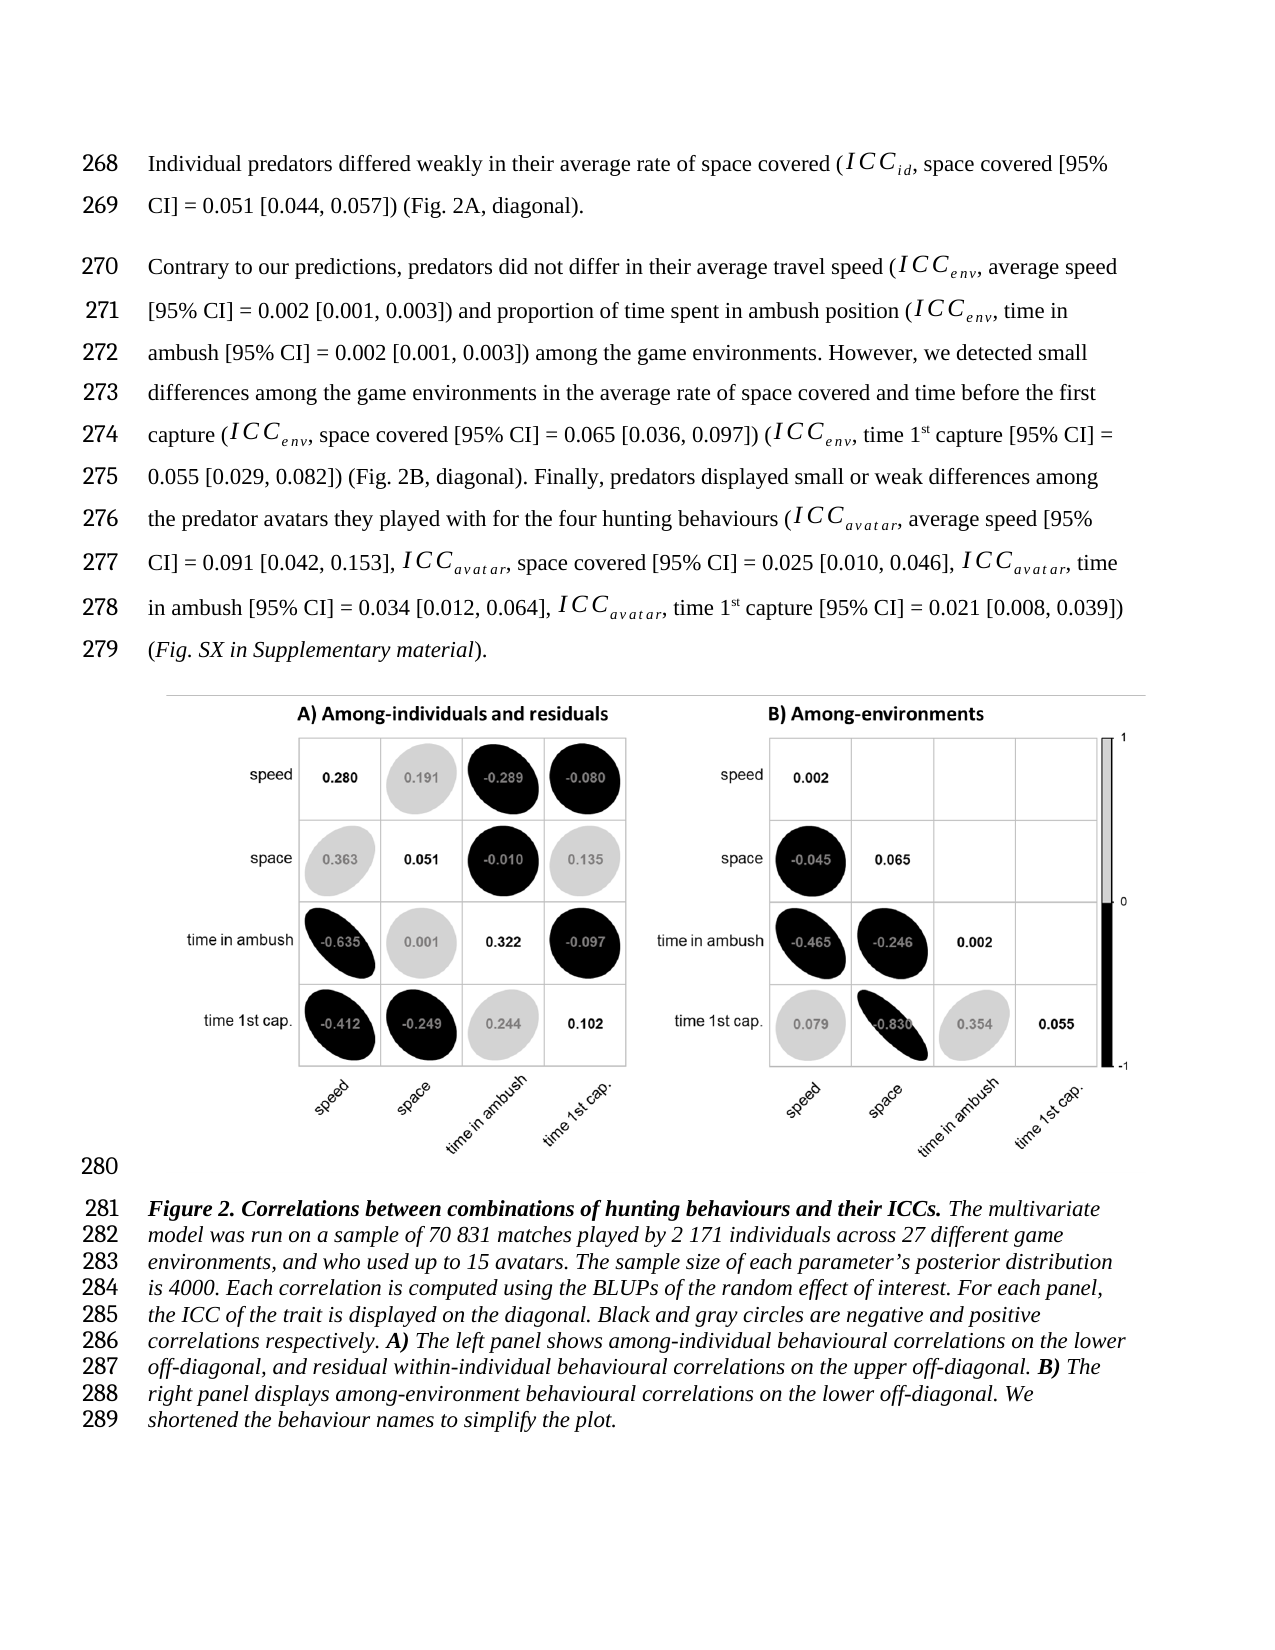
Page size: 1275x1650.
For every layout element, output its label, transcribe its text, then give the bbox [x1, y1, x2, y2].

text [148, 148, 1127, 218]
text Contrary to our predictions, predators did not differ in their average travel speed (, average speed [95% CI] = 0.002 [0.001, 0.003]) and proportion of time spent in ambush position (, time in ambush [95% CI] = 0.002 [0.001, 0.003]) among the game environments. However, we detected small differences among the game environments in the average rate of space covered and time before the first capture (, space covered [95% CI] = 0.065 [0.036, 0.097]) (, time 1st capture [95% CI] = 0.055 [0.029, 0.082]) (Fig. 2B, diagonal). Finally, predators displayed small or weak differences among the predator avatars they played with for the four hunting behaviours (, average speed [95% CI] = 0.091 [0.042, 0.153], , space covered [95% CI] = 0.025 [0.010, 0.046], , time in ambush [95% CI] = 0.034 [0.012, 0.064], , time 1st capture [95% CI] = 0.021 [0.008, 0.039]) (Fig. SX in Supplementary material). [148, 250, 1127, 662]
text Figure 2. Correlations between combinations of hunting behaviours and their ICCs. The multivariate model was run on a sample of 70 831 matches played by 2 171 individuals across 27 different game environments, and who used up to 15 avatars. The sample size of each parameter’s posterior distribution is 4000. Each correlation is computed using the BLUPs of the random effect of interest. For each panel, the ICC of the trait is displayed on the diagonal. Black and gray circles are negative and positive correlations respectively. A) The left panel shows among-individual behavioural correlations on the lower off-diagonal, and residual within-individual behavioural correlations on the upper off-diagonal. B) The right panel displays among-environment behavioural correlations on the lower off-diagonal. We shortened the behaviour names to simplify the plot. [148, 1195, 1127, 1432]
picture [166, 693, 1146, 1175]
